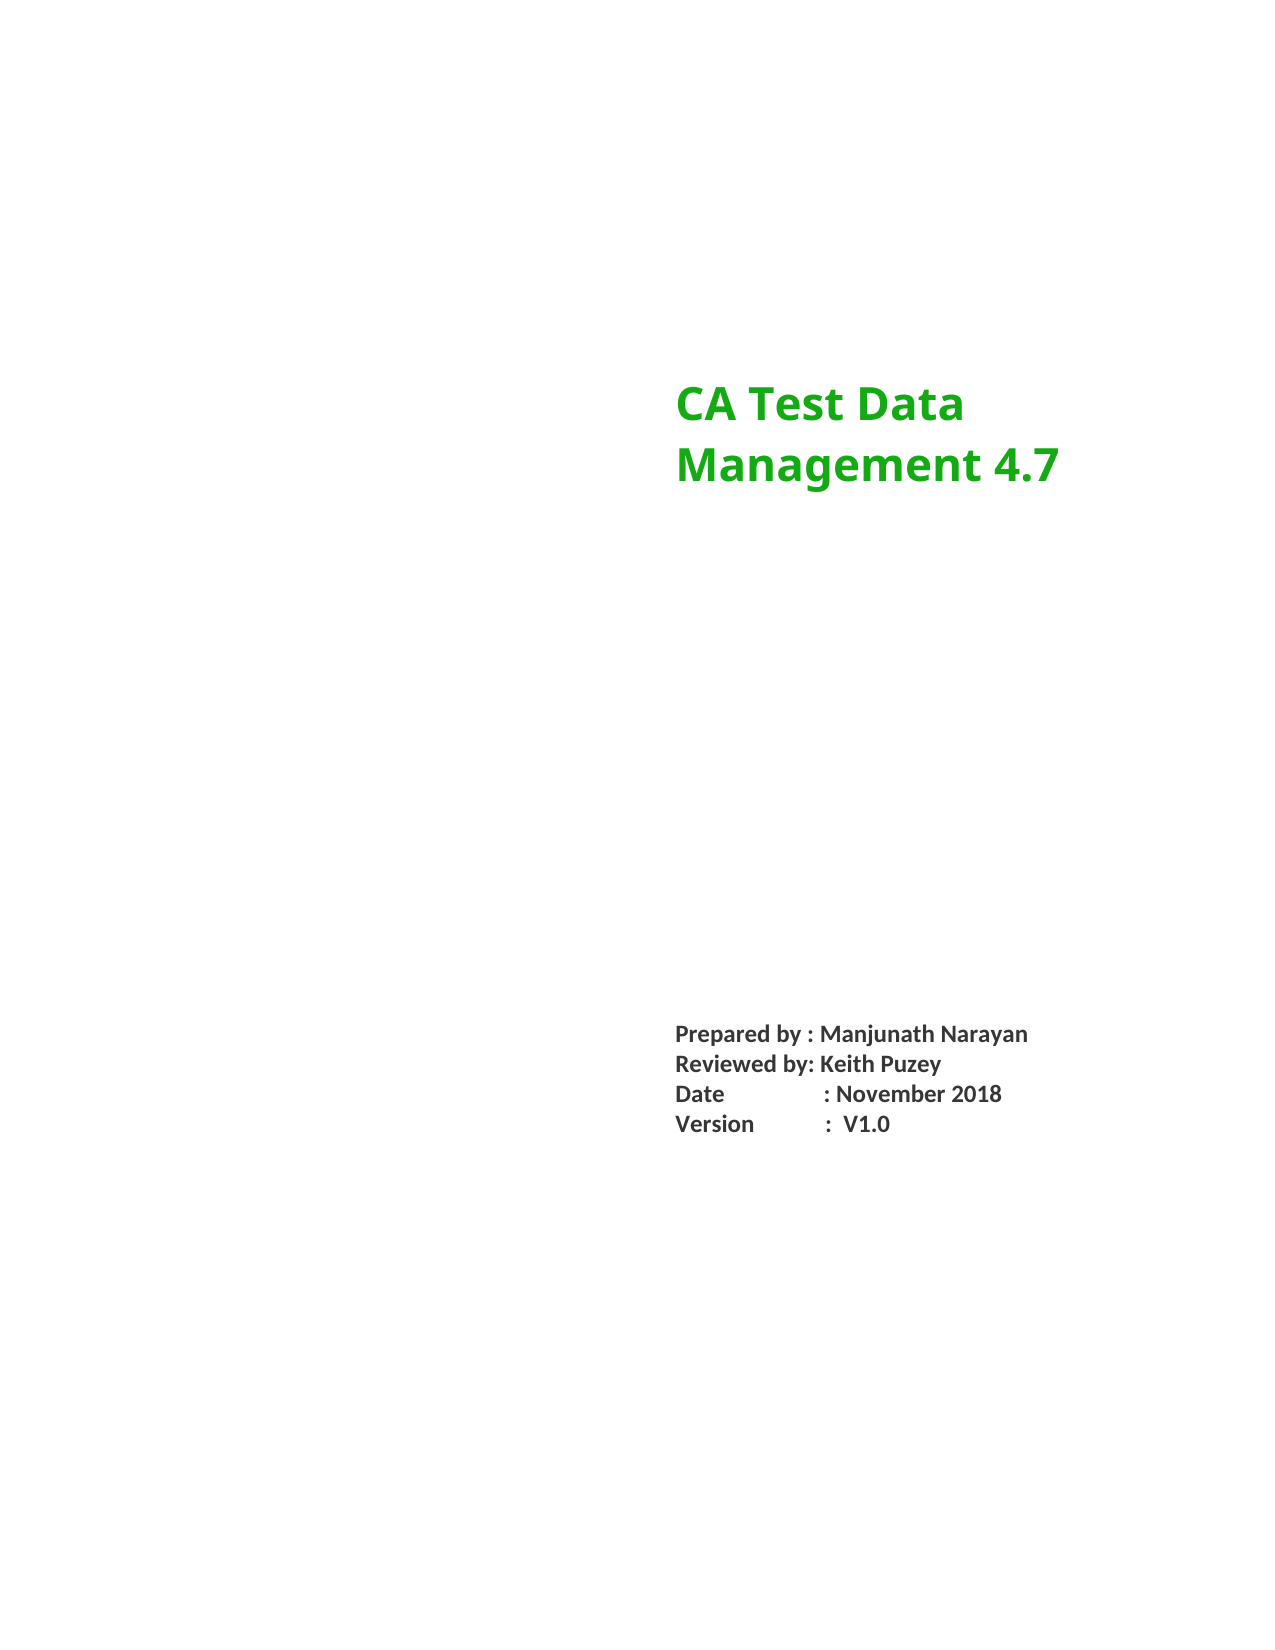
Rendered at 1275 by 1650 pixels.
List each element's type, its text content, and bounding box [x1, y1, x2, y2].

text Prepared by : Manjunath Narayan [675, 1018, 1075, 1048]
text Reviewed by: Keith Puzey [675, 1048, 1075, 1078]
text Version : V1.0 [675, 1108, 1075, 1139]
text Date : November 2018 [675, 1078, 1075, 1108]
text CA Test Data Management 4.7 [675, 371, 1075, 495]
